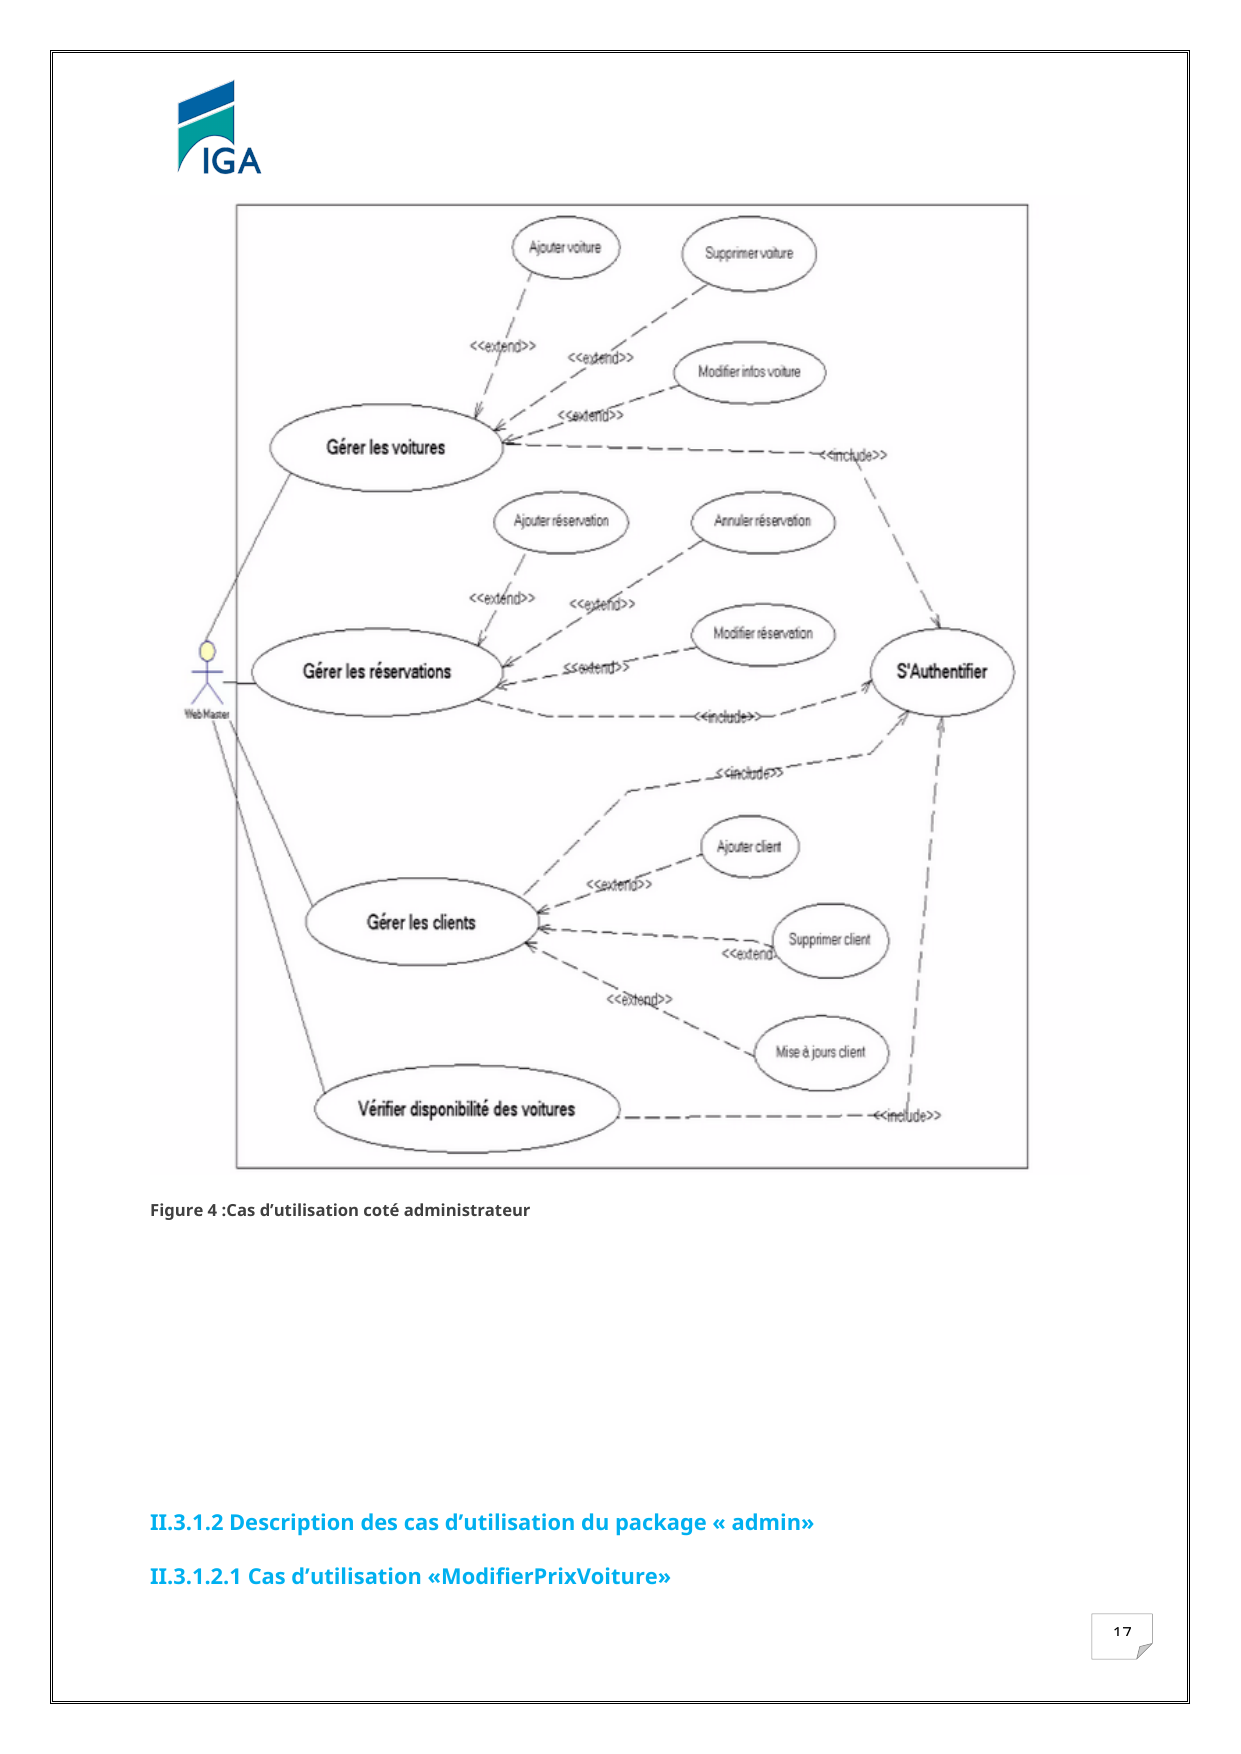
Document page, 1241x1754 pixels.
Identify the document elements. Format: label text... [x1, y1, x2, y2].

picture [150, 75, 288, 179]
text II.3.1.2 Description des cas d’utilisation du package « admin» [204, 1507, 1090, 1537]
picture [150, 195, 1091, 1175]
text II.3.1.2.1 Cas d’utilisation «ModifierPrixVoiture» [150, 1561, 1090, 1591]
text Figure 4 :Cas d’utilisation coté administrateur [150, 1199, 1090, 1221]
